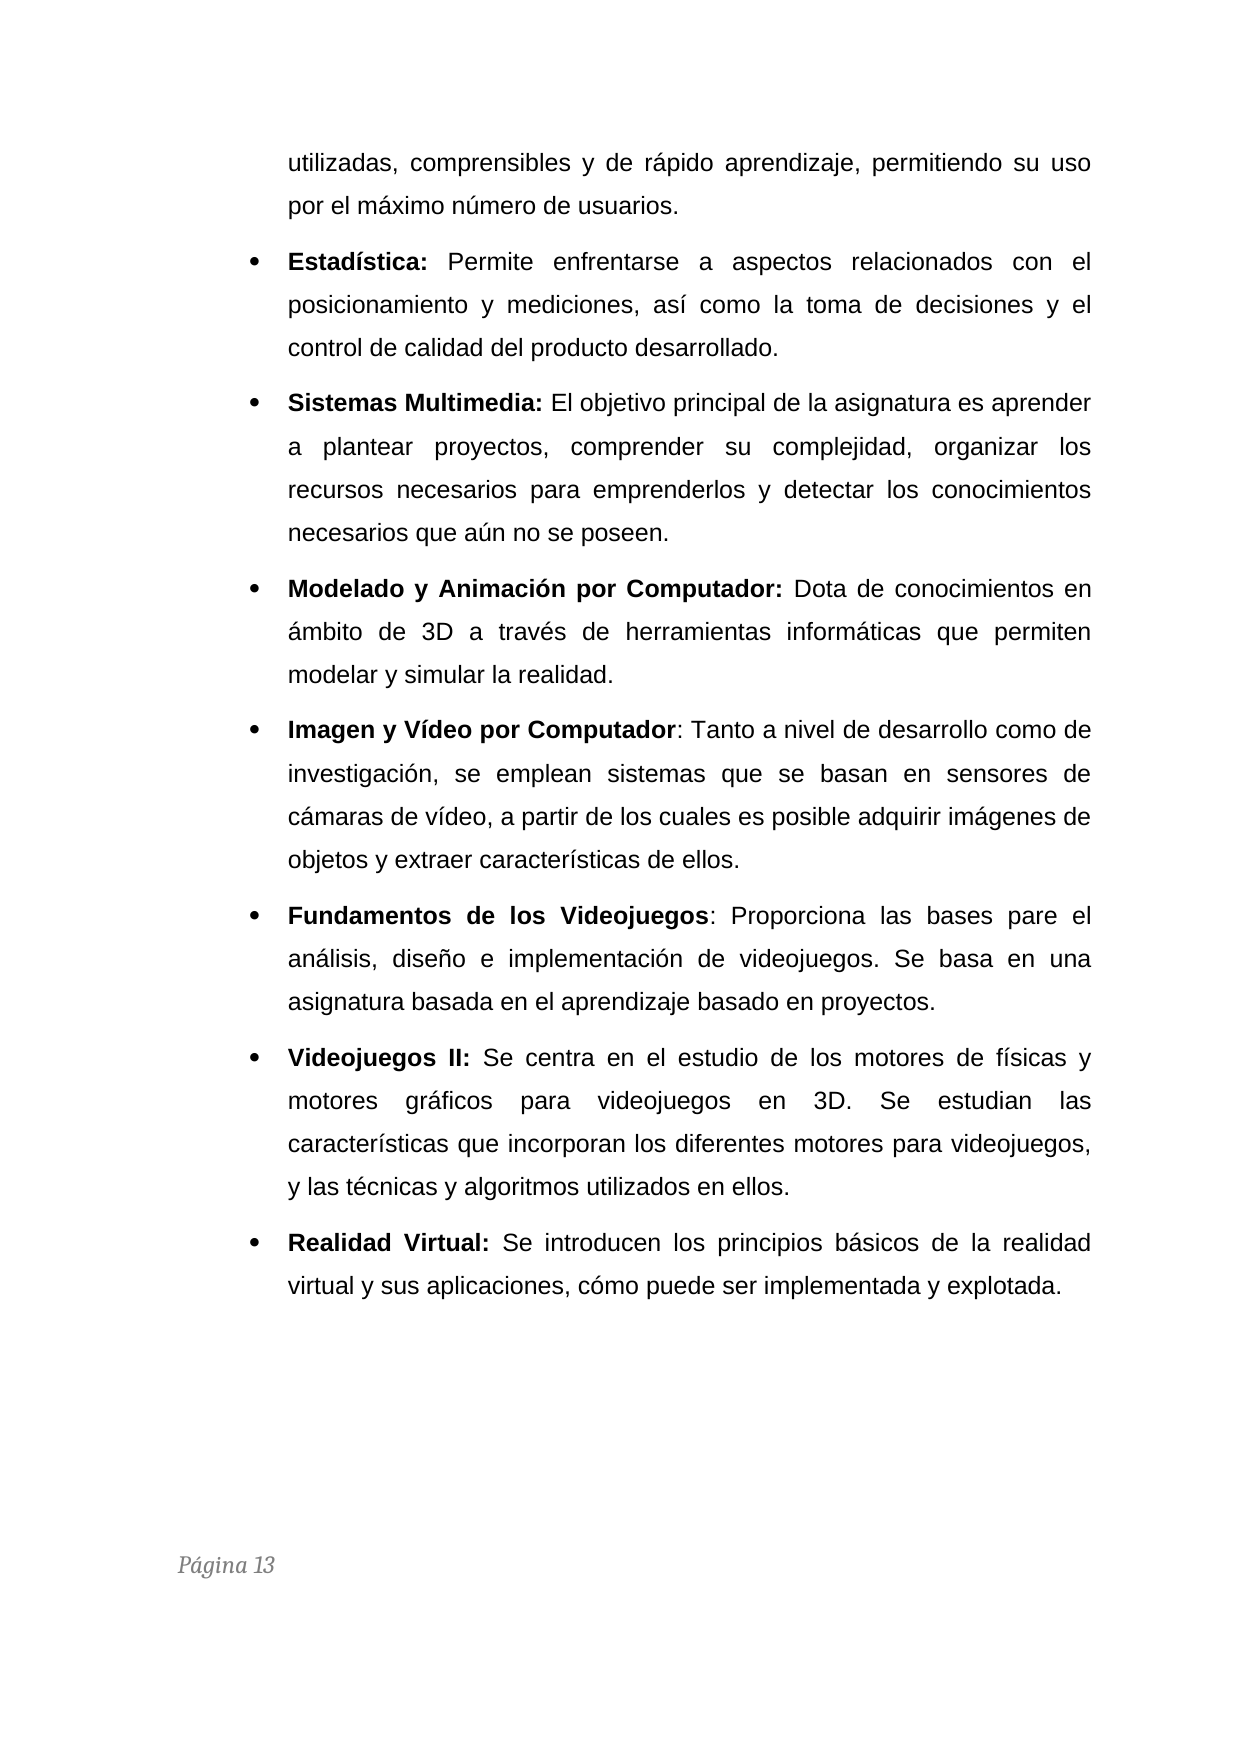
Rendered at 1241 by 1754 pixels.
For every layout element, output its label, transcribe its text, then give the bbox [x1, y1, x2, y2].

list Videojuegos II: Se centra en el estudio de los motores de físicas y motores gráficos para videojuegos en 3D. Se estudian las características que incorporan los diferentes motores para videojuegos, y las técnicas y algoritmos utilizados en ellos. [250, 1043, 1092, 1201]
list Realidad Virtual: Se introducen los principios básicos de la realidad virtual y sus aplicaciones, cómo puede ser implementada y explotada. [250, 1228, 1092, 1300]
list Imagen y Vídeo por Computador: Tanto a nivel de desarrollo como de investigación, se emplean sistemas que se basan en sensores de cámaras de vídeo, a partir de los cuales es posible adquirir imágenes de objetos y extraer características de ellos. [250, 716, 1092, 874]
list Sistemas Multimedia: El objetivo principal de la asignatura es aprender a plantear proyectos, comprender su complejidad, organizar los recursos necesarios para emprenderlos y detectar los conocimientos necesarios que aún no se poseen. [250, 388, 1092, 547]
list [250, 148, 1092, 219]
list Estadística: Permite enfrentarse a aspectos relacionados con el posicionamiento y mediciones, así como la toma de decisiones y el control de calidad del producto desarrollado. [250, 246, 1092, 362]
list Modelado y Animación por Computador: Dota de conocimientos en ámbito de 3D a través de herramientas informáticas que permiten modelar y simular la realidad. [250, 573, 1092, 689]
list Fundamentos de los Videojuegos: Proporciona las bases pare el análisis, diseño e implementación de videojuegos. Se basa en una asignatura basada en el aprendizaje basado en proyectos. [250, 901, 1092, 1016]
